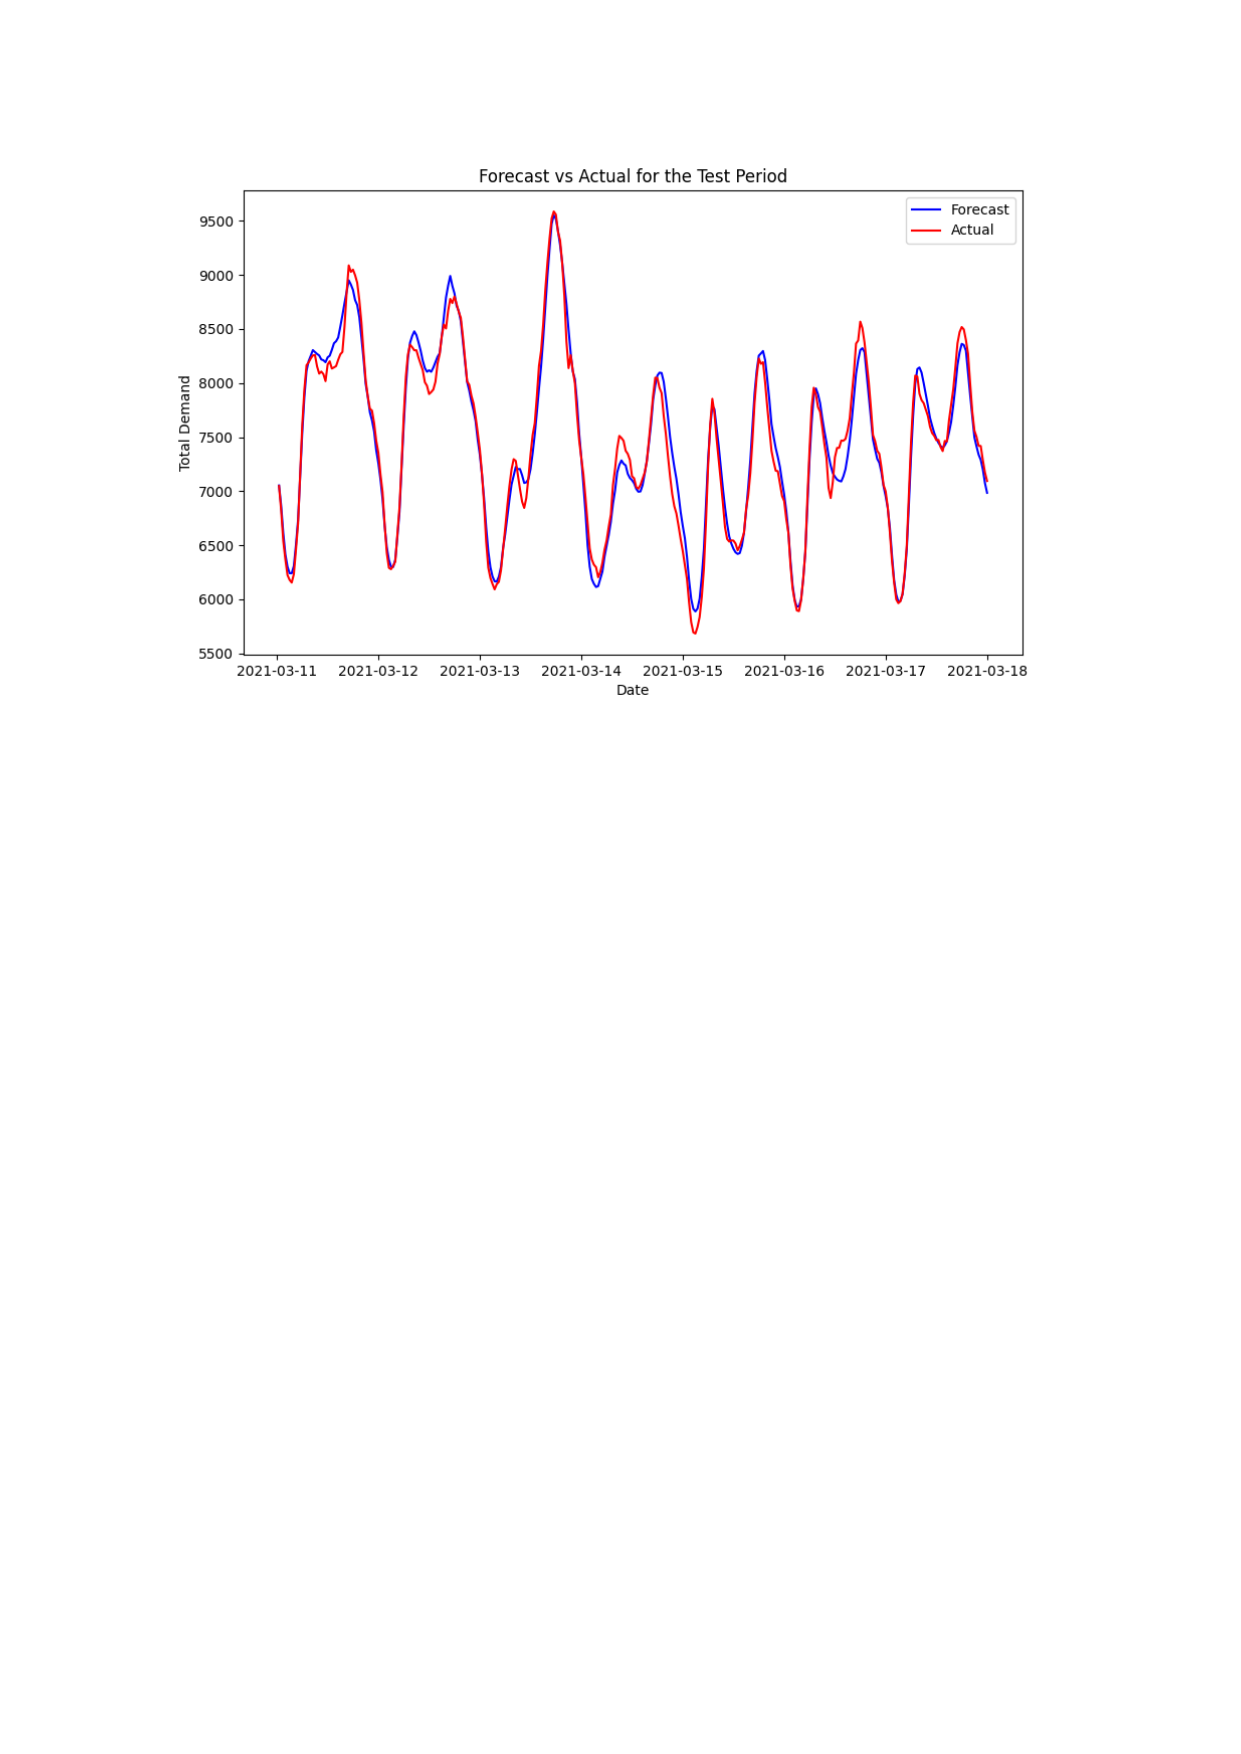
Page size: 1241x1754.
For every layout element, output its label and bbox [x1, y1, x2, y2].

picture [118, 118, 1123, 721]
